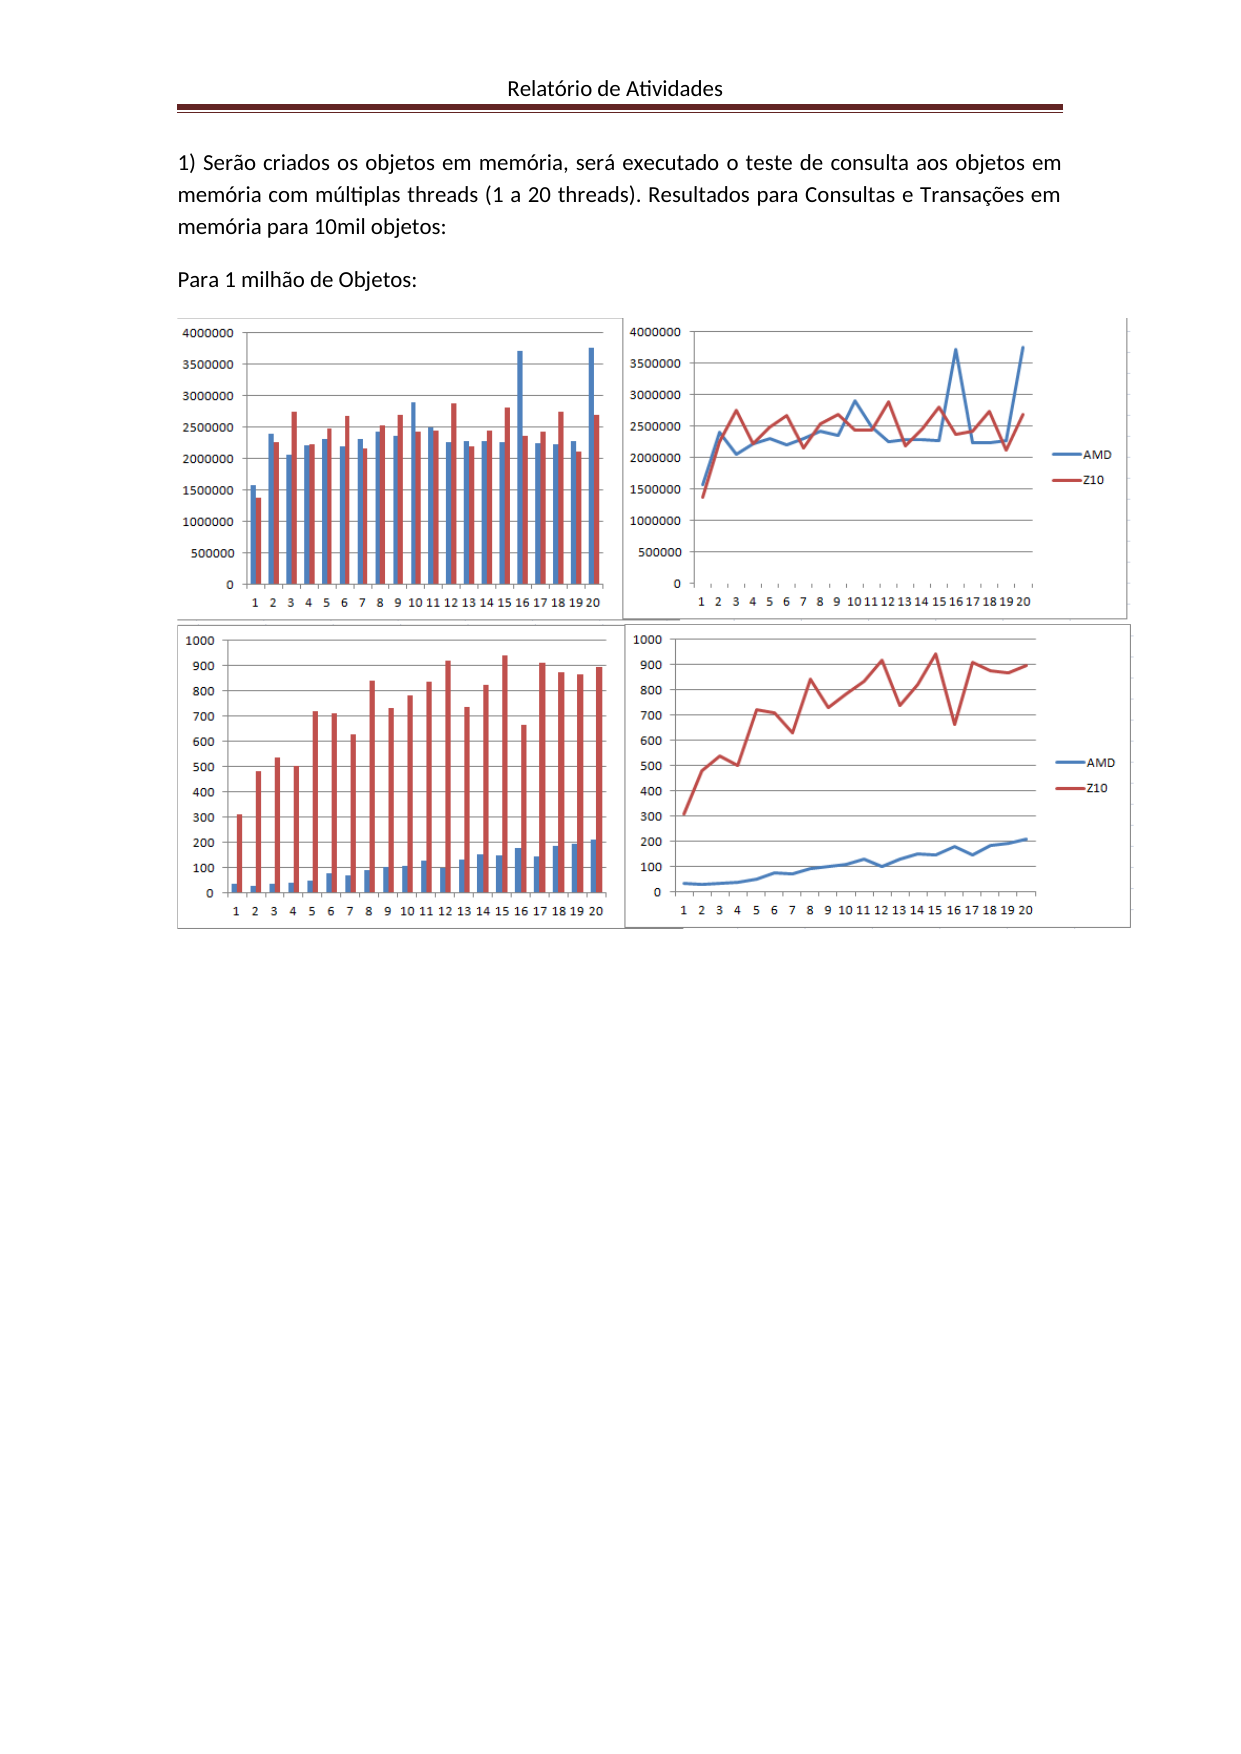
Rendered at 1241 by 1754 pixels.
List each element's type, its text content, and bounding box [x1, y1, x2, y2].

text Para 1 milhão de Objetos: [177, 265, 1063, 293]
picture [177, 624, 1134, 929]
picture [177, 318, 1131, 621]
text 1) Serão criados os objetos em memória, será executado o teste de consulta aos objetos em memória com múltiplas threads (1 a 20 threads). Resultados para Consultas e Transações em memória para 10mil objetos: [177, 148, 1063, 240]
